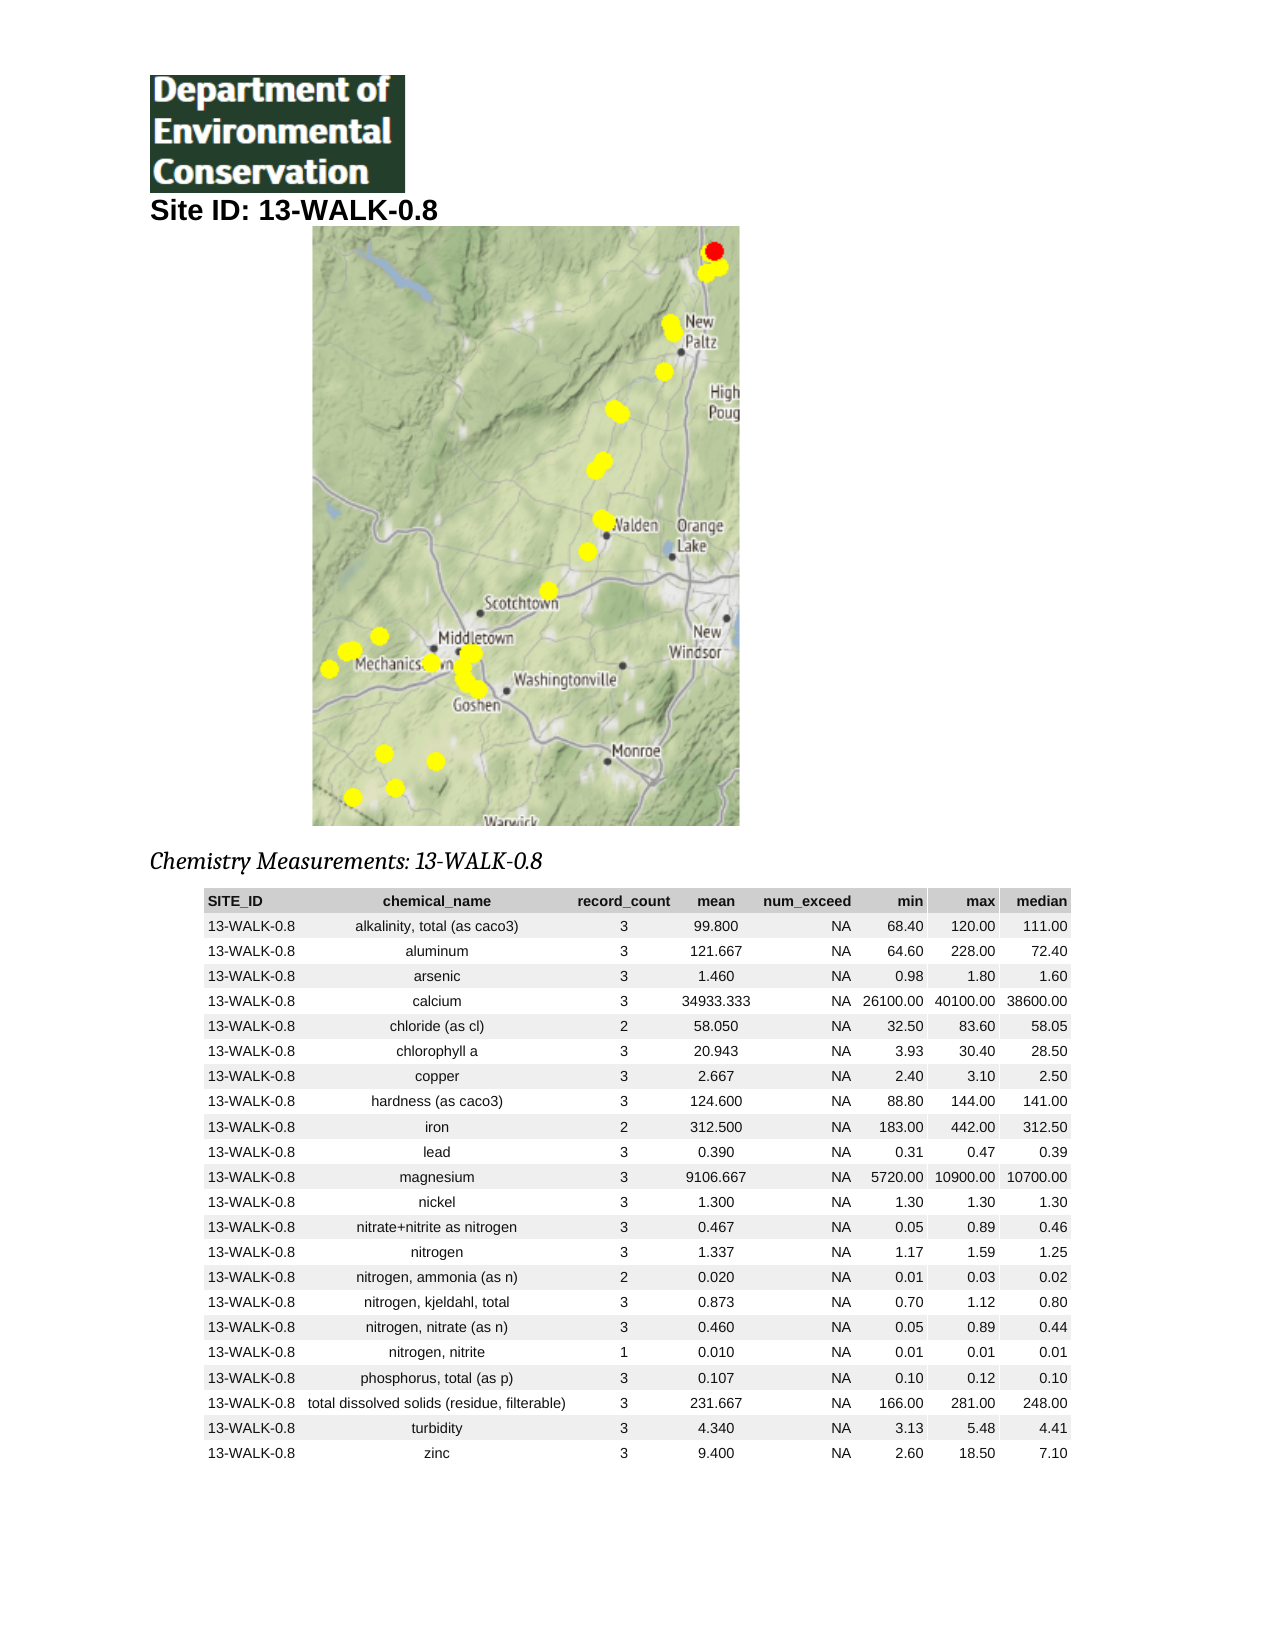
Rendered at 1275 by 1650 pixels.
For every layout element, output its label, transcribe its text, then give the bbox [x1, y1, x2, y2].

picture [150, 75, 406, 193]
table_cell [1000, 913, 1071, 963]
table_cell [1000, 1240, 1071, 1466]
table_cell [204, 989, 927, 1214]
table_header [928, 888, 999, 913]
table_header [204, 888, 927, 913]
subtitle Site ID: 13-WALK-0.8 [150, 192, 1125, 226]
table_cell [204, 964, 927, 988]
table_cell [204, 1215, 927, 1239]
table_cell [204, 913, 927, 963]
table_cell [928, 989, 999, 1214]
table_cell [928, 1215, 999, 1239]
text Chemistry Measurements: 13-WALK-0.8 [150, 847, 1125, 876]
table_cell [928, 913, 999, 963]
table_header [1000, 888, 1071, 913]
picture [150, 226, 901, 826]
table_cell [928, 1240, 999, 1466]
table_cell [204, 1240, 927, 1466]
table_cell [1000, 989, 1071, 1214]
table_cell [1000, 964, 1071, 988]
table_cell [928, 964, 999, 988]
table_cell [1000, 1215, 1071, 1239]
